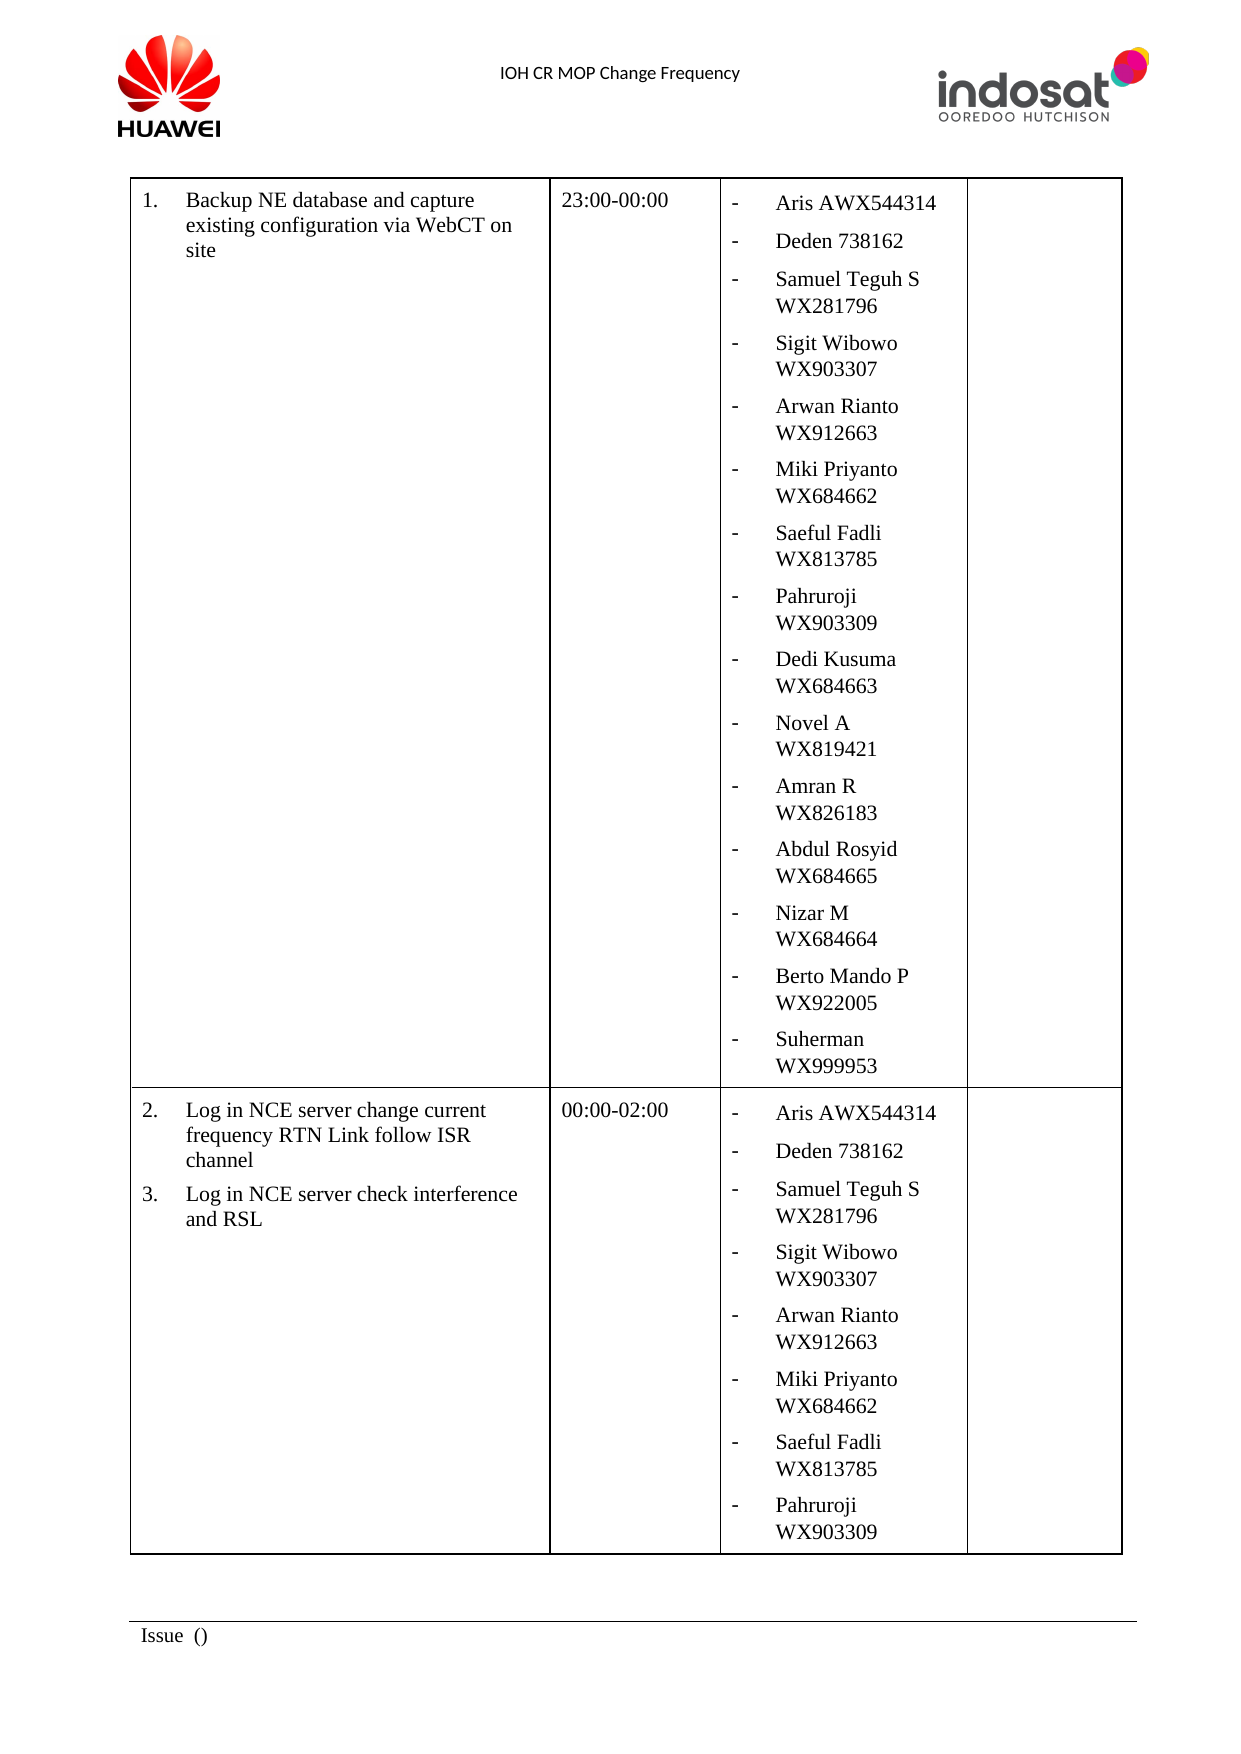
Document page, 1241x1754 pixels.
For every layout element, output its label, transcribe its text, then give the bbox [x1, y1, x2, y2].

table_cell 00:00-02:00 [551, 1088, 720, 1553]
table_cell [131, 1088, 549, 1553]
picture [904, 40, 1150, 131]
table_cell 23:00-00:00 [551, 179, 720, 1087]
table_cell Backup NE database and capture existing configuration via WebCT on site [131, 179, 549, 1087]
table_cell [968, 1088, 1121, 1553]
table_cell [968, 179, 1121, 1087]
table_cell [721, 1088, 967, 1553]
picture [118, 35, 220, 137]
